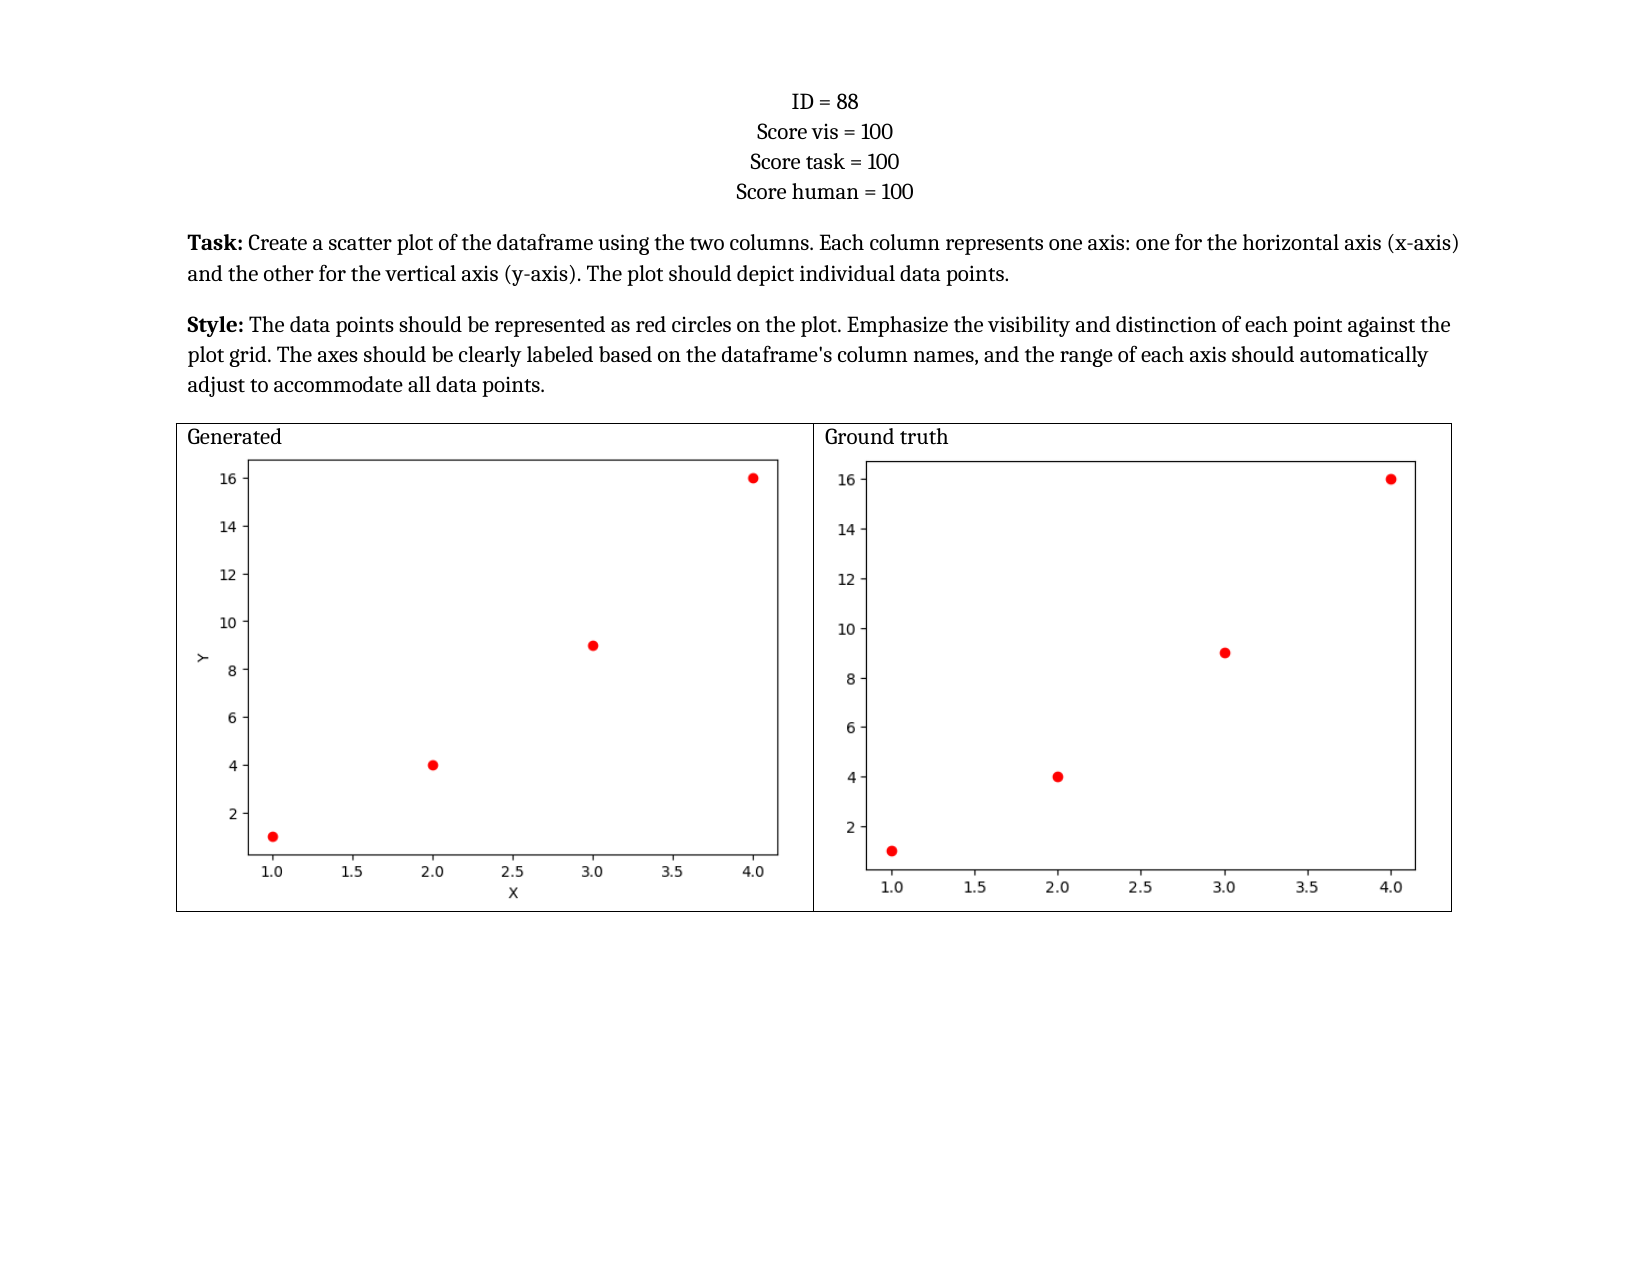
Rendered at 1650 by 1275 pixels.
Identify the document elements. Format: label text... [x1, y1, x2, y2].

text ID = 88 Score vis = 100 Score task = 100 Score human = 100 [187, 88, 1462, 206]
table_header Generated [177, 424, 813, 911]
text Task: Create a scatter plot of the dataframe using the two columns. Each column represents one axis: one for the horizontal axis (x-axis) and the other for the vertical axis (y-axis). The plot should depict individual data points. [187, 230, 1462, 287]
picture [825, 450, 1425, 907]
table_header Ground truth [814, 424, 1451, 911]
picture [187, 450, 788, 911]
text Style: The data points should be represented as red circles on the plot. Emphasize the visibility and distinction of each point against the plot grid. The axes should be clearly labeled based on the dataframe's column names, and the range of each axis should automatically adjust to accommodate all data points. [187, 311, 1462, 398]
